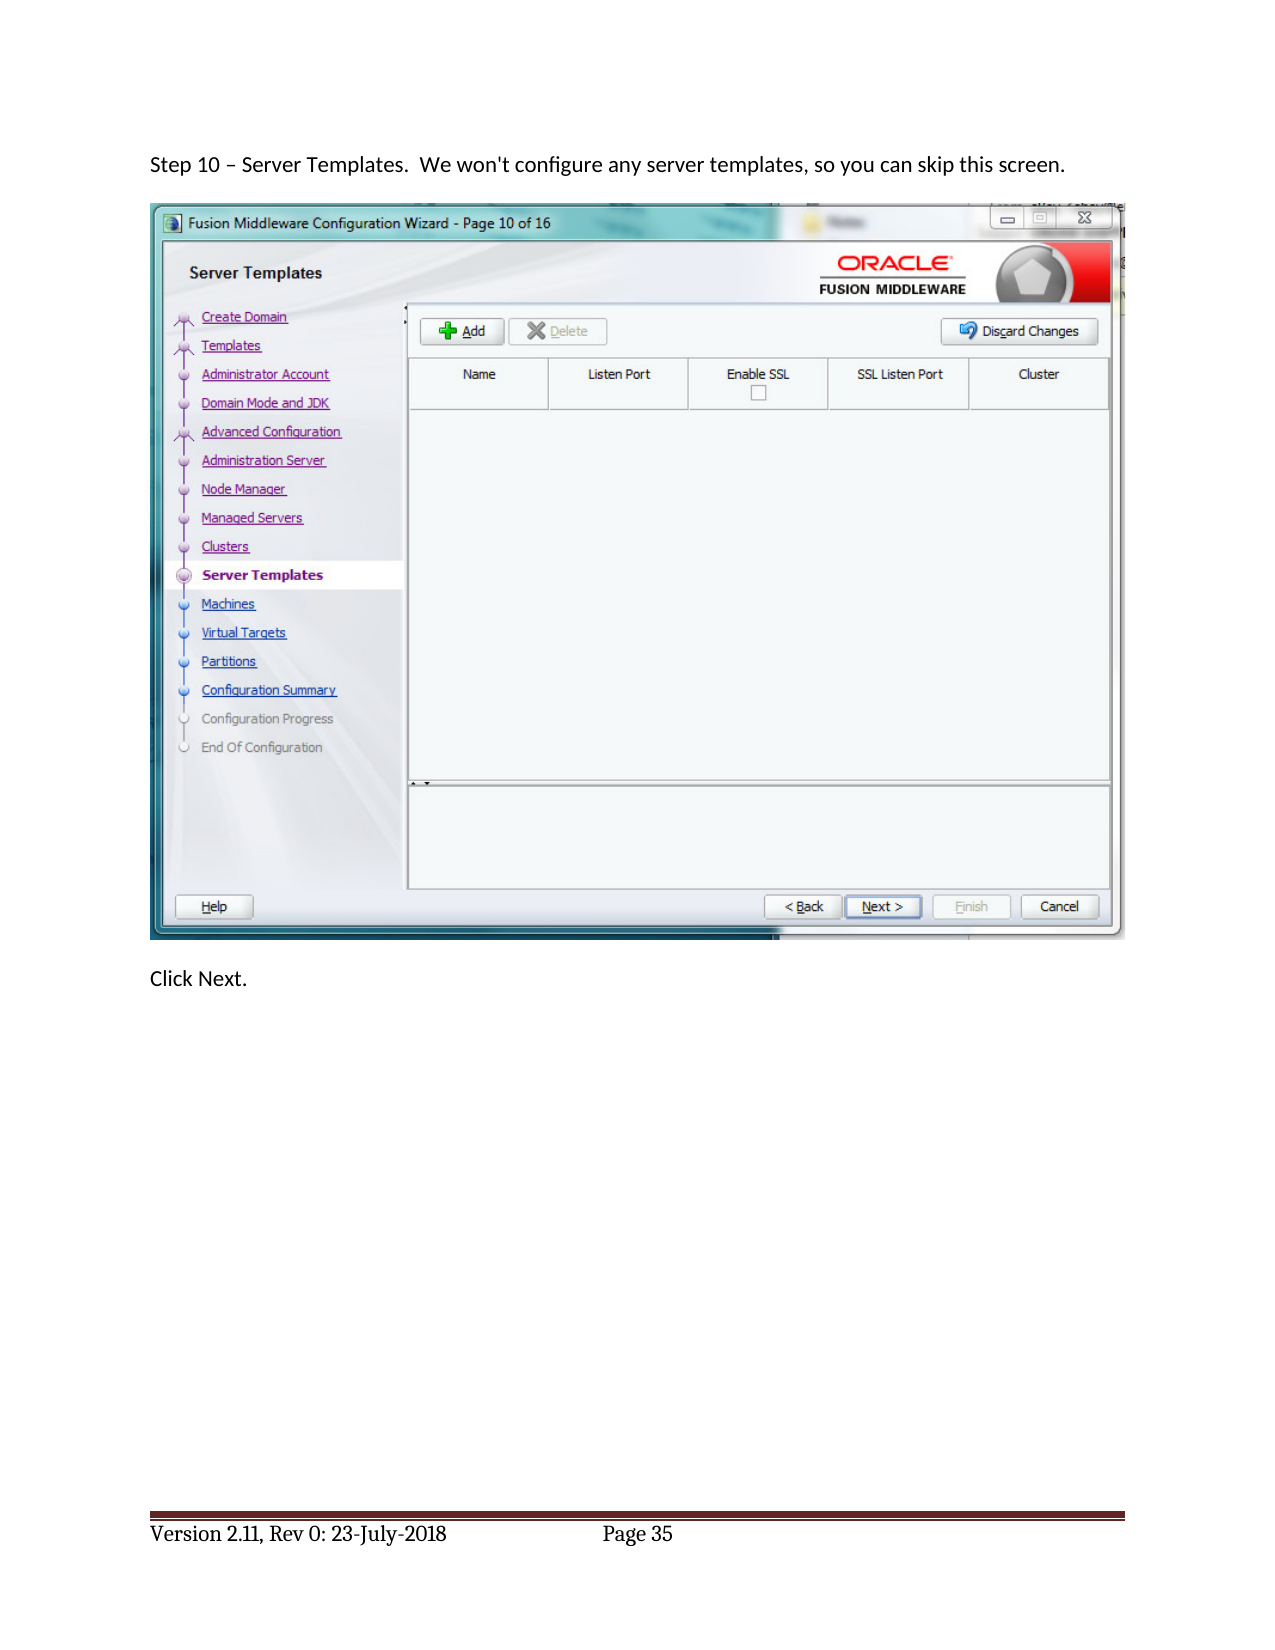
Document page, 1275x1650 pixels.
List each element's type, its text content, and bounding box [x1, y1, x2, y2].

text Step 10 – Server Templates. We won't configure any server templates, so you can skip this screen. [150, 150, 1125, 178]
text Click Next. [150, 964, 1125, 992]
picture [150, 203, 1125, 940]
